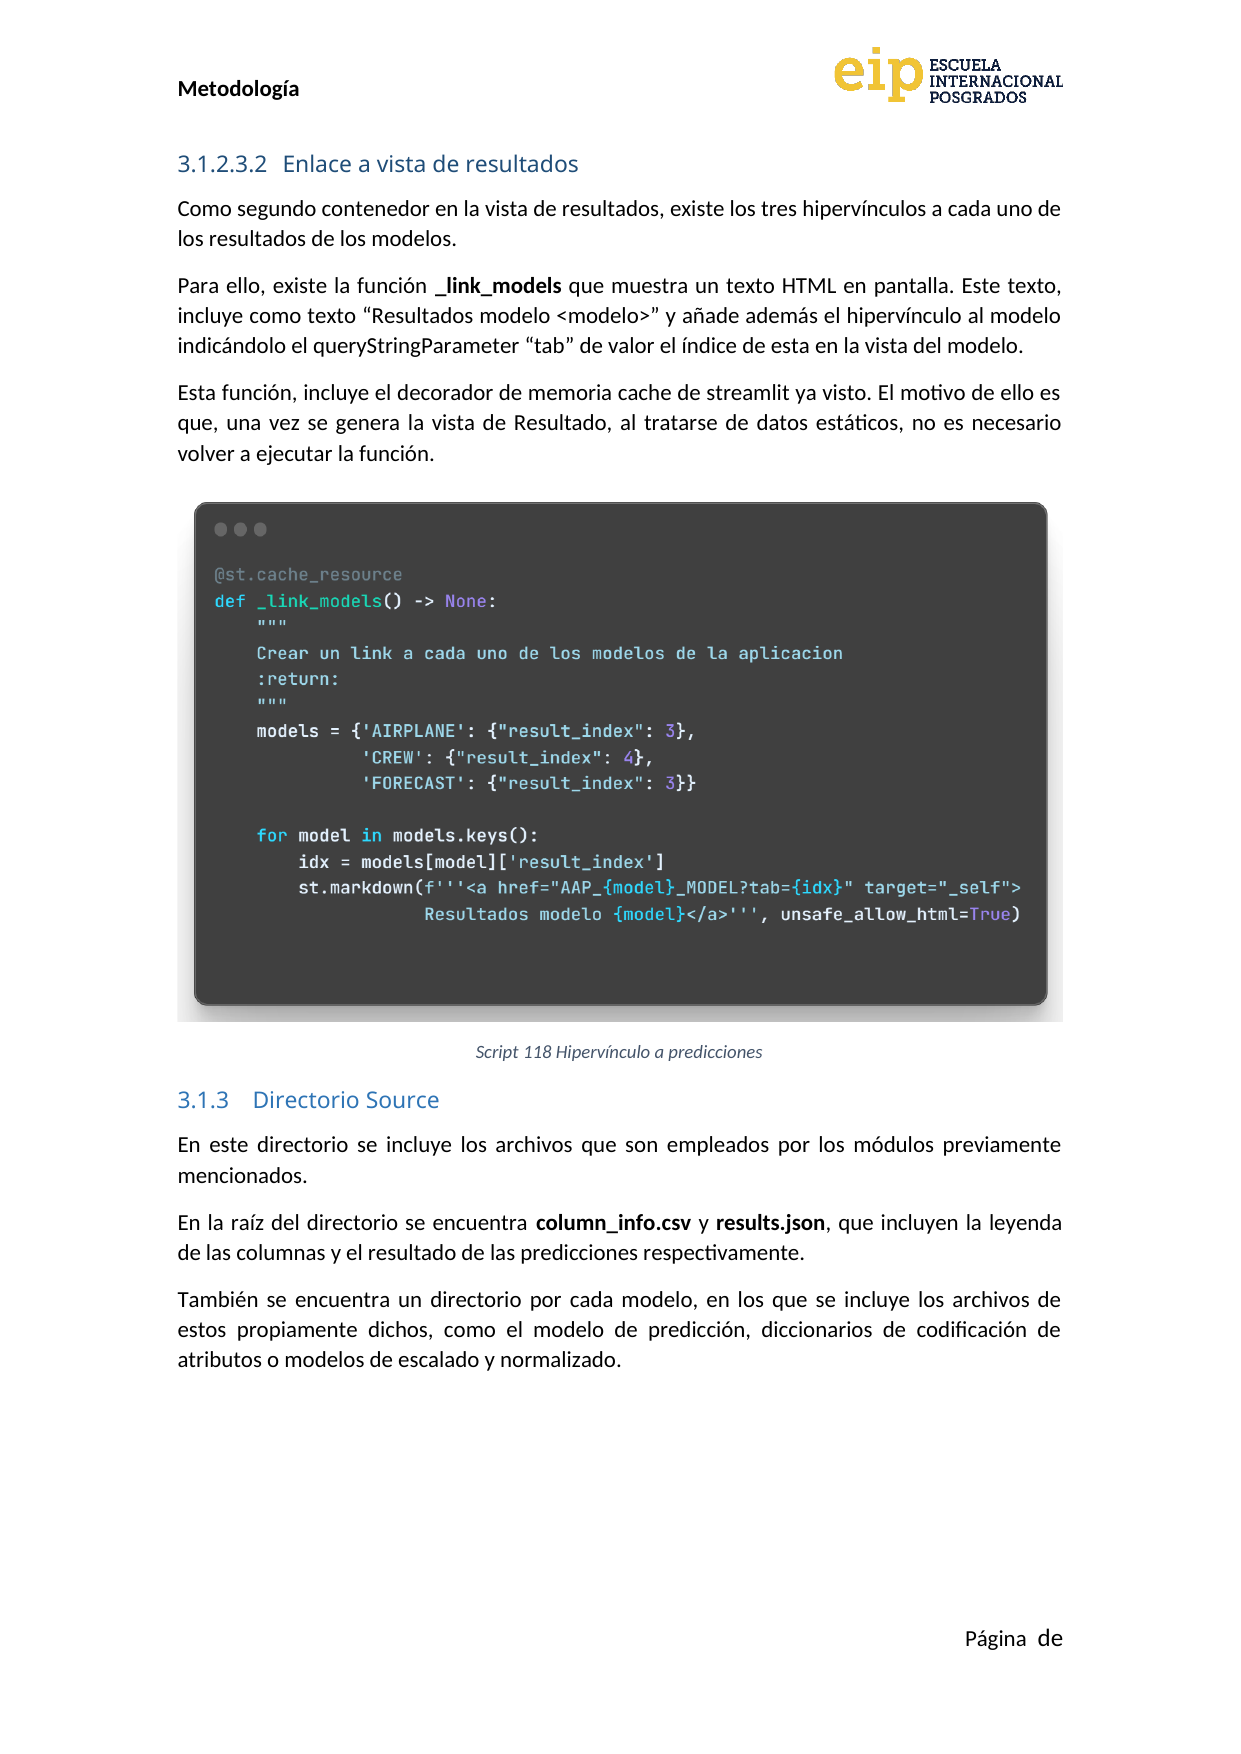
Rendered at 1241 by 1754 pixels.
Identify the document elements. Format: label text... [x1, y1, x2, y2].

subtitle Directorio Source [177, 1084, 1063, 1116]
subtitle Enlace a vista de resultados [177, 148, 1063, 179]
picture [834, 47, 1063, 103]
picture [177, 485, 1063, 1022]
text Como segundo contenedor en la vista de resultados, existe los tres hipervínculos a cada uno de los resultados de los modelos. [177, 194, 1063, 252]
text En la raíz del directorio se encuentra column_info.csv y results.json, que incluyen la leyenda de las columnas y el resultado de las predicciones respectivamente. [177, 1208, 1063, 1266]
text Esta función, incluye el decorador de memoria cache de streamlit ya visto. El motivo de ello es que, una vez se genera la vista de Resultado, al tratarse de datos estáticos, no es necesario volver a ejecutar la función. [177, 378, 1063, 467]
text Para ello, existe la función _link_models que muestra un texto HTML en pantalla. Este texto, incluye como texto “Resultados modelo <modelo>” y añade además el hipervínculo al modelo indicándolo el queryStringParameter “tab” de valor el índice de esta en la vista del modelo. [177, 271, 1063, 359]
text Script 118 Hipervínculo a predicciones [177, 1041, 1063, 1063]
text En este directorio se incluye los archivos que son empleados por los módulos previamente mencionados. [177, 1131, 1063, 1189]
text También se encuentra un directorio por cada modelo, en los que se incluye los archivos de estos propiamente dichos, como el modelo de predicción, diccionarios de codificación de atributos o modelos de escalado y normalizado. [177, 1285, 1063, 1373]
